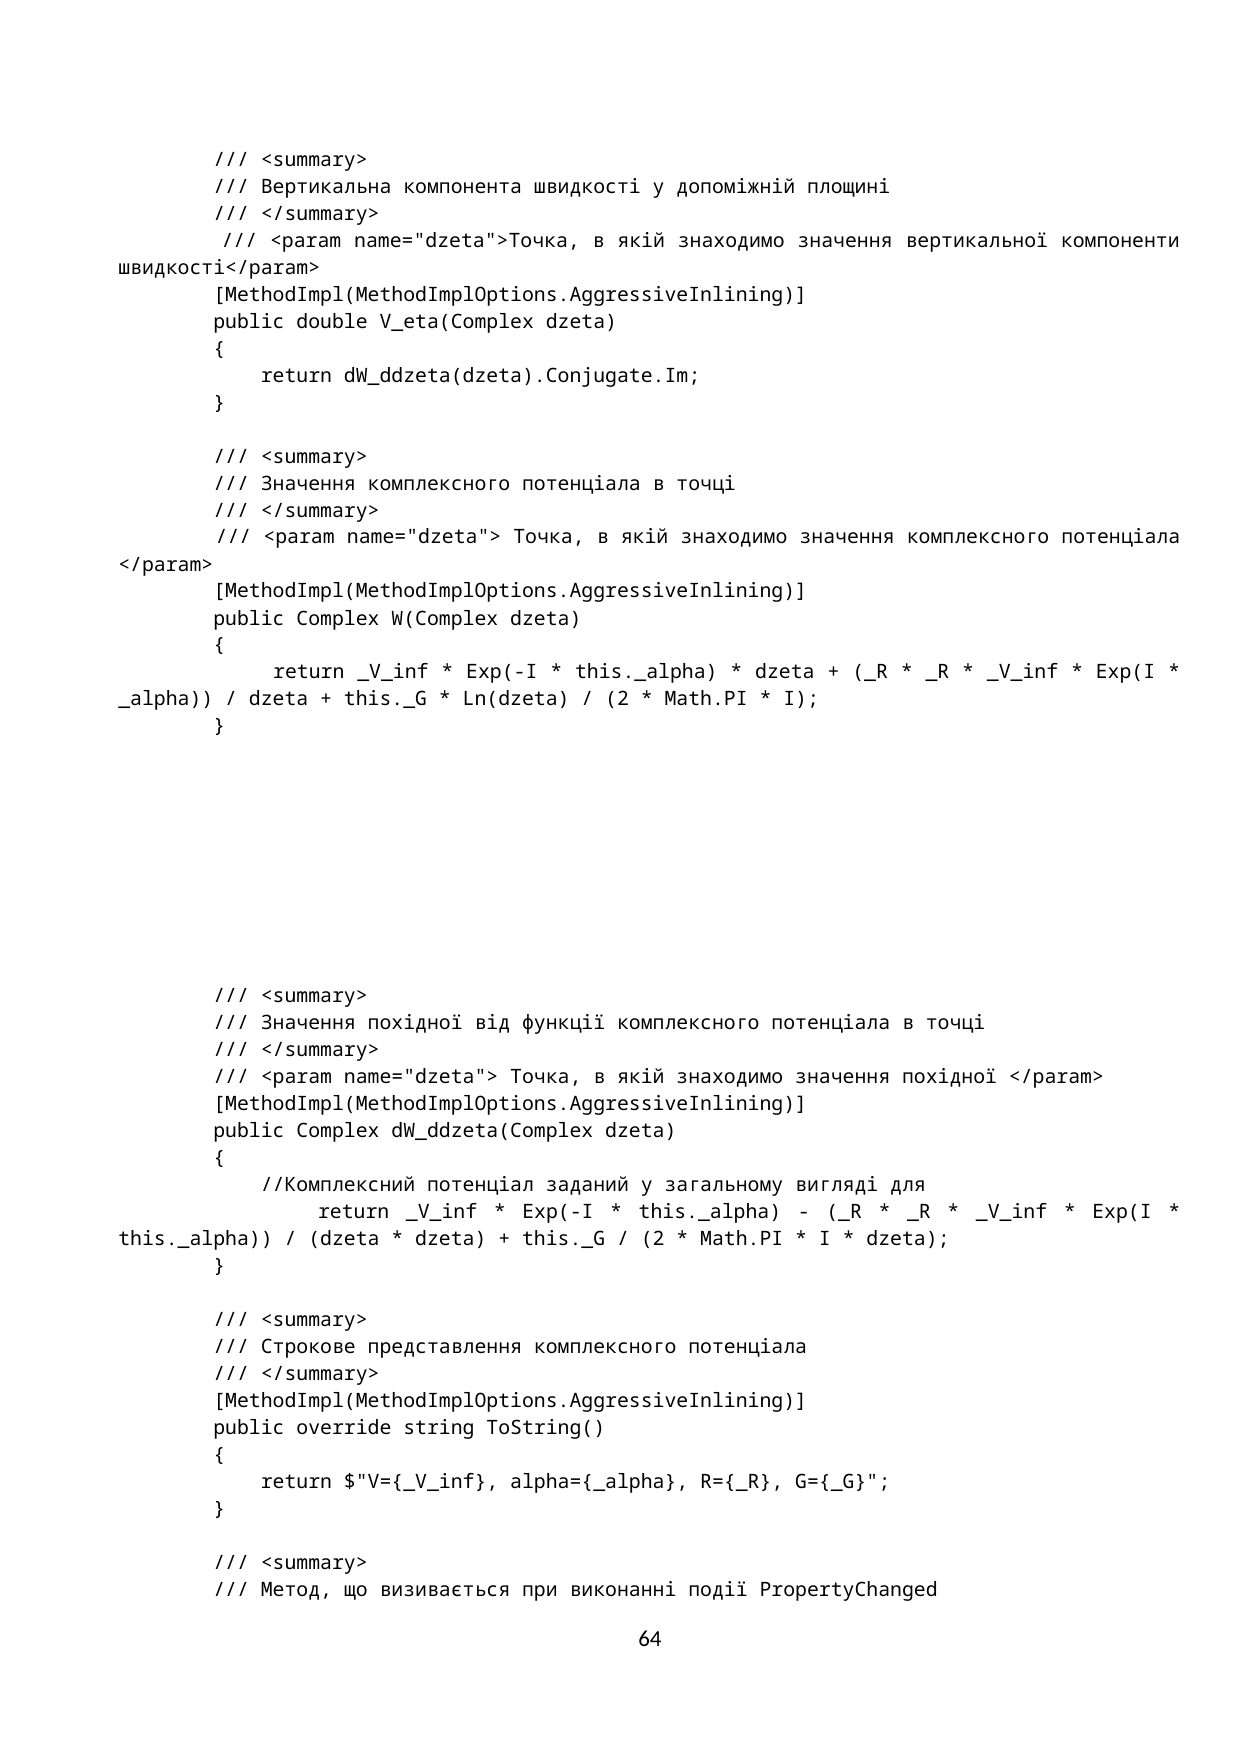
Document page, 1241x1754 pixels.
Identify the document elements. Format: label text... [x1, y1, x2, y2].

text [MethodImpl(MethodImplOptions.AggressiveInlining)] [118, 1089, 1181, 1116]
text return $"V={_V_inf}, alpha={_alpha}, R={_R}, G={_G}"; [118, 1467, 1181, 1494]
text /// Значення похідної від функції комплексного потенціала в точці [118, 1008, 1181, 1035]
text public Complex dW_ddzeta(Complex dzeta) [118, 1116, 1181, 1143]
text { [118, 631, 1181, 658]
text /// Вертикальна компонента швидкості у допоміжній площині [118, 172, 1181, 199]
text /// <summary> [118, 981, 1181, 1008]
text { [118, 1440, 1181, 1467]
text [MethodImpl(MethodImplOptions.AggressiveInlining)] [118, 1386, 1181, 1413]
text public override string ToString() [118, 1413, 1181, 1440]
text return dW_ddzeta(dzeta).Conjugate.Im; [118, 361, 1181, 388]
text /// Значення комплексного потенціала в точці [118, 469, 1181, 496]
text return _V_inf * Exp(-I * this._alpha) * dzeta + (_R * _R * _V_inf * Exp(I * _alpha)) / dzeta + this._G * Ln(dzeta) / (2 * Math.PI * I); [118, 658, 1181, 712]
text /// Строкове представлення комплексного потенціала [118, 1332, 1181, 1359]
text //Комплексний потенціал заданий у загальному вигляді для [118, 1170, 1181, 1197]
text /// <param name="dzeta"> Точка, в якій знаходимо значення похідної </param> [118, 1062, 1181, 1089]
text /// </summary> [118, 1359, 1181, 1386]
text /// <param name="dzeta">Точка, в якій знаходимо значення вертикальної компоненти швидкості</param> [118, 226, 1181, 280]
text /// Метод, що визивається при виконанні події PropertyChanged [118, 1575, 1181, 1602]
text /// <param name="dzeta"> Точка, в якій знаходимо значення комплексного потенціала </param> [118, 523, 1181, 577]
text /// <summary> [118, 1305, 1181, 1332]
text { [118, 334, 1181, 361]
text /// </summary> [118, 496, 1181, 523]
text } [118, 1251, 1181, 1278]
text } [118, 712, 1181, 739]
text /// <summary> [118, 145, 1181, 172]
text } [118, 388, 1181, 415]
text /// </summary> [118, 1035, 1181, 1062]
text return _V_inf * Exp(-I * this._alpha) - (_R * _R * _V_inf * Exp(I * this._alpha)) / (dzeta * dzeta) + this._G / (2 * Math.PI * I * dzeta); [118, 1197, 1181, 1251]
text /// <summary> [118, 442, 1181, 469]
text { [118, 1143, 1181, 1170]
text [MethodImpl(MethodImplOptions.AggressiveInlining)] [118, 577, 1181, 604]
text [MethodImpl(MethodImplOptions.AggressiveInlining)] [118, 280, 1181, 307]
text public double V_eta(Complex dzeta) [118, 307, 1181, 334]
text /// </summary> [118, 199, 1181, 226]
text public Complex W(Complex dzeta) [118, 604, 1181, 631]
text /// <summary> [118, 1548, 1181, 1575]
text } [118, 1494, 1181, 1521]
